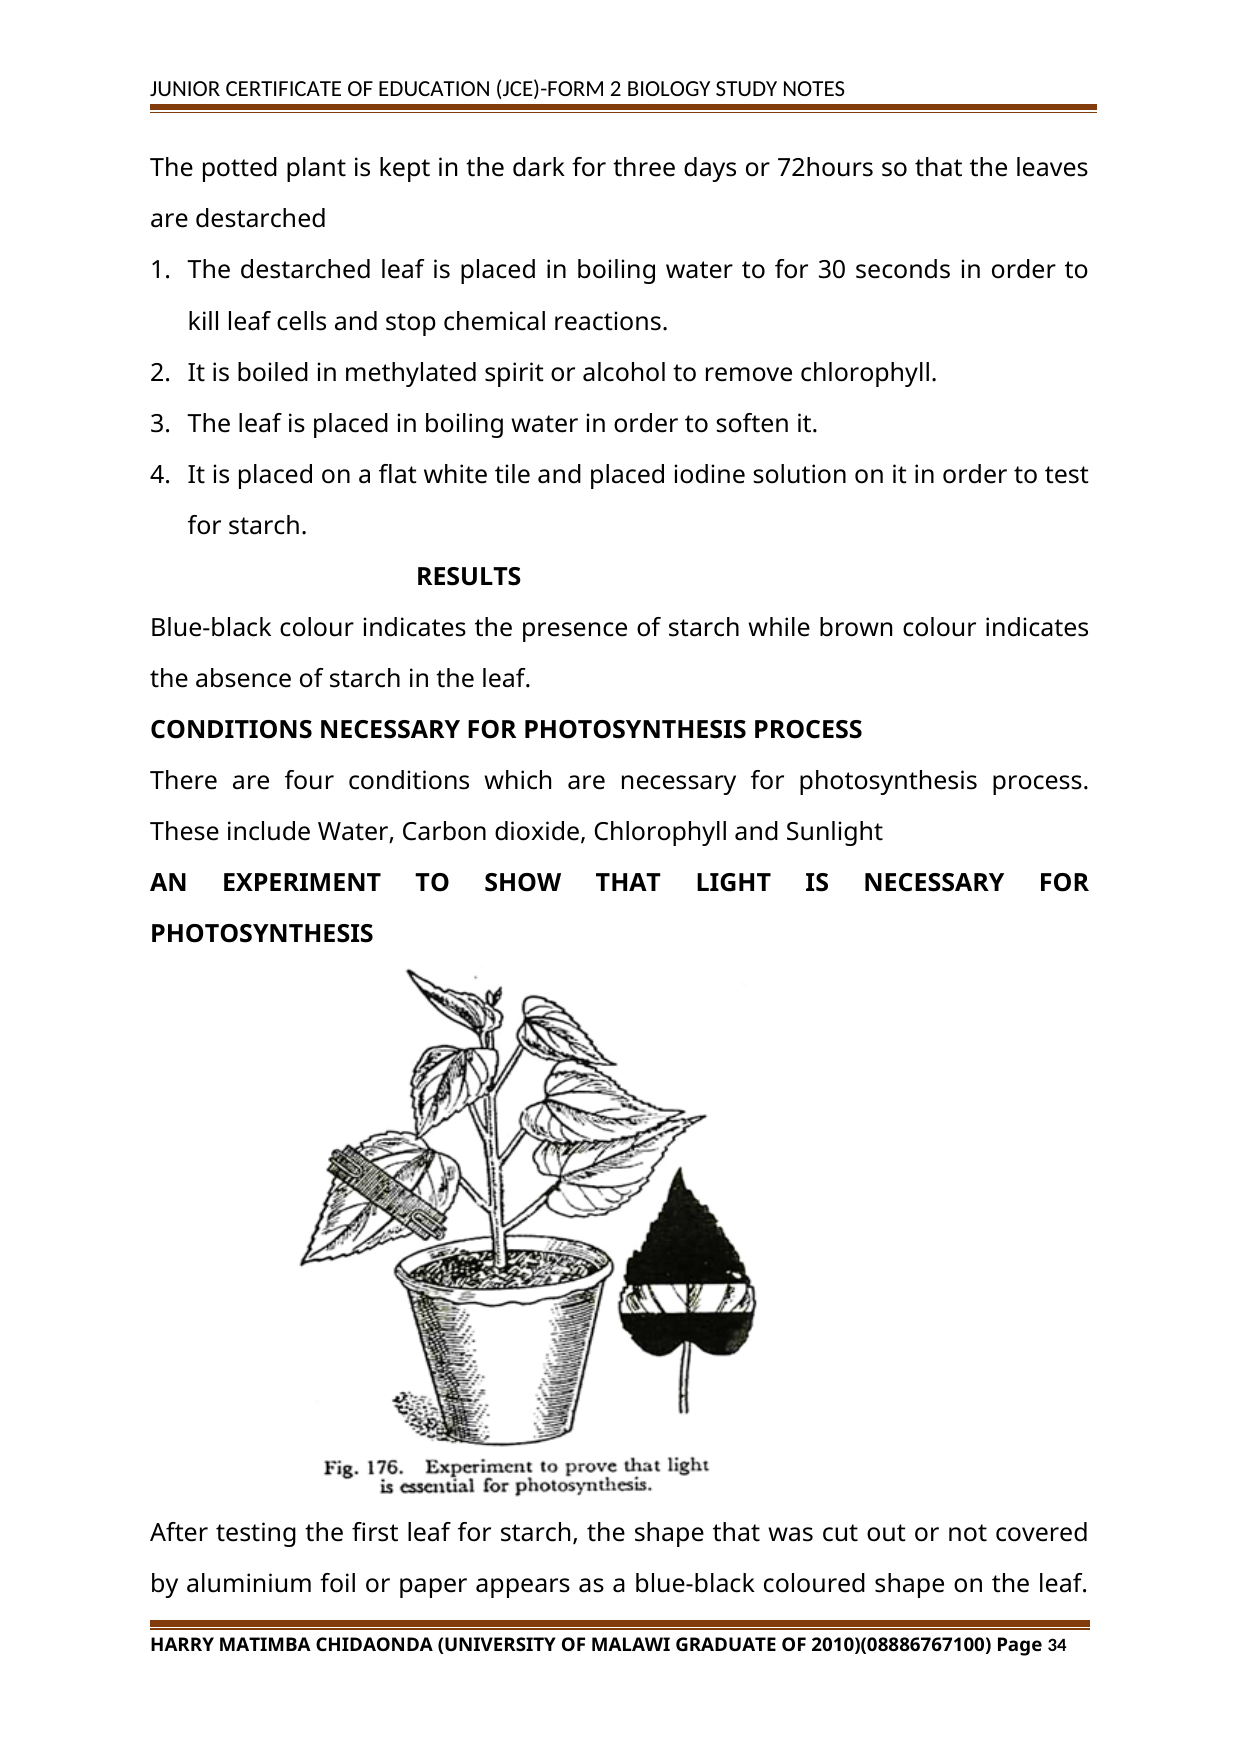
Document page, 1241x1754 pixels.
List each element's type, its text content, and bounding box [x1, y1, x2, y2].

text CONDITIONS NECESSARY FOR PHOTOSYNTHESIS PROCESS [150, 711, 1090, 746]
text The potted plant is kept in the dark for three days or 72hours so that the leaves are destarched [150, 150, 1090, 235]
picture [292, 966, 764, 1498]
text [150, 1514, 1090, 1599]
text There are four conditions which are necessary for photosynthesis process. These include Water, Carbon dioxide, Chlorophyll and Sunlight [150, 762, 1090, 848]
list The leaf is placed in boiling water in order to soften it. [150, 405, 1090, 439]
text RESULTS [150, 558, 1090, 592]
list It is boiled in methylated spirit or alcohol to remove chlorophyll. [150, 354, 1090, 388]
list It is placed on a flat white tile and placed iodine solution on it in order to test for starch. [150, 456, 1090, 541]
list The destarched leaf is placed in boiling water to for 30 seconds in order to kill leaf cells and stop chemical reactions. [150, 252, 1090, 337]
text Blue-black colour indicates the presence of starch while brown colour indicates the absence of starch in the leaf. [150, 609, 1090, 694]
text AN EXPERIMENT TO SHOW THAT LIGHT IS NECESSARY FOR PHOTOSYNTHESIS [150, 864, 1090, 950]
